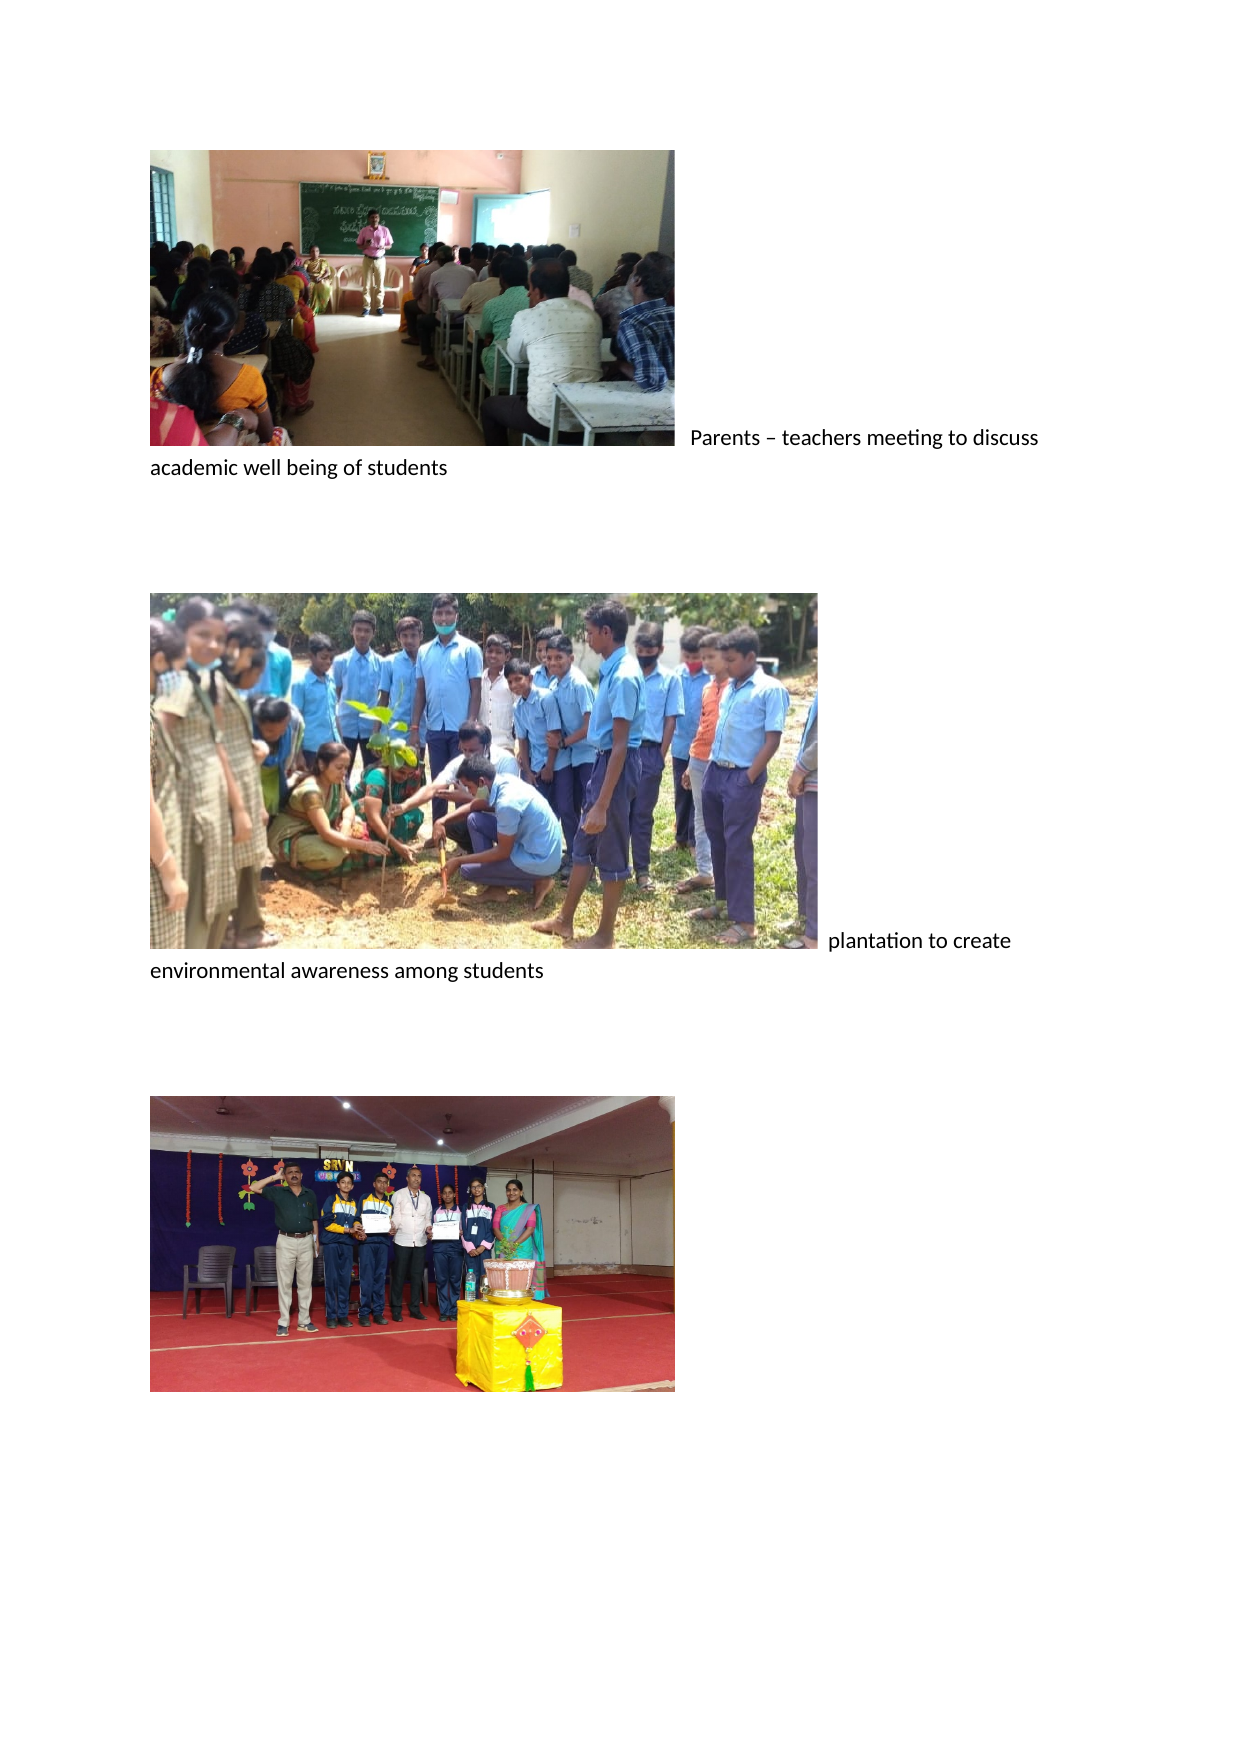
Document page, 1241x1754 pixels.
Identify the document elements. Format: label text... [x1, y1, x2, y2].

picture [150, 593, 818, 949]
picture [150, 150, 675, 446]
picture [150, 1096, 675, 1392]
